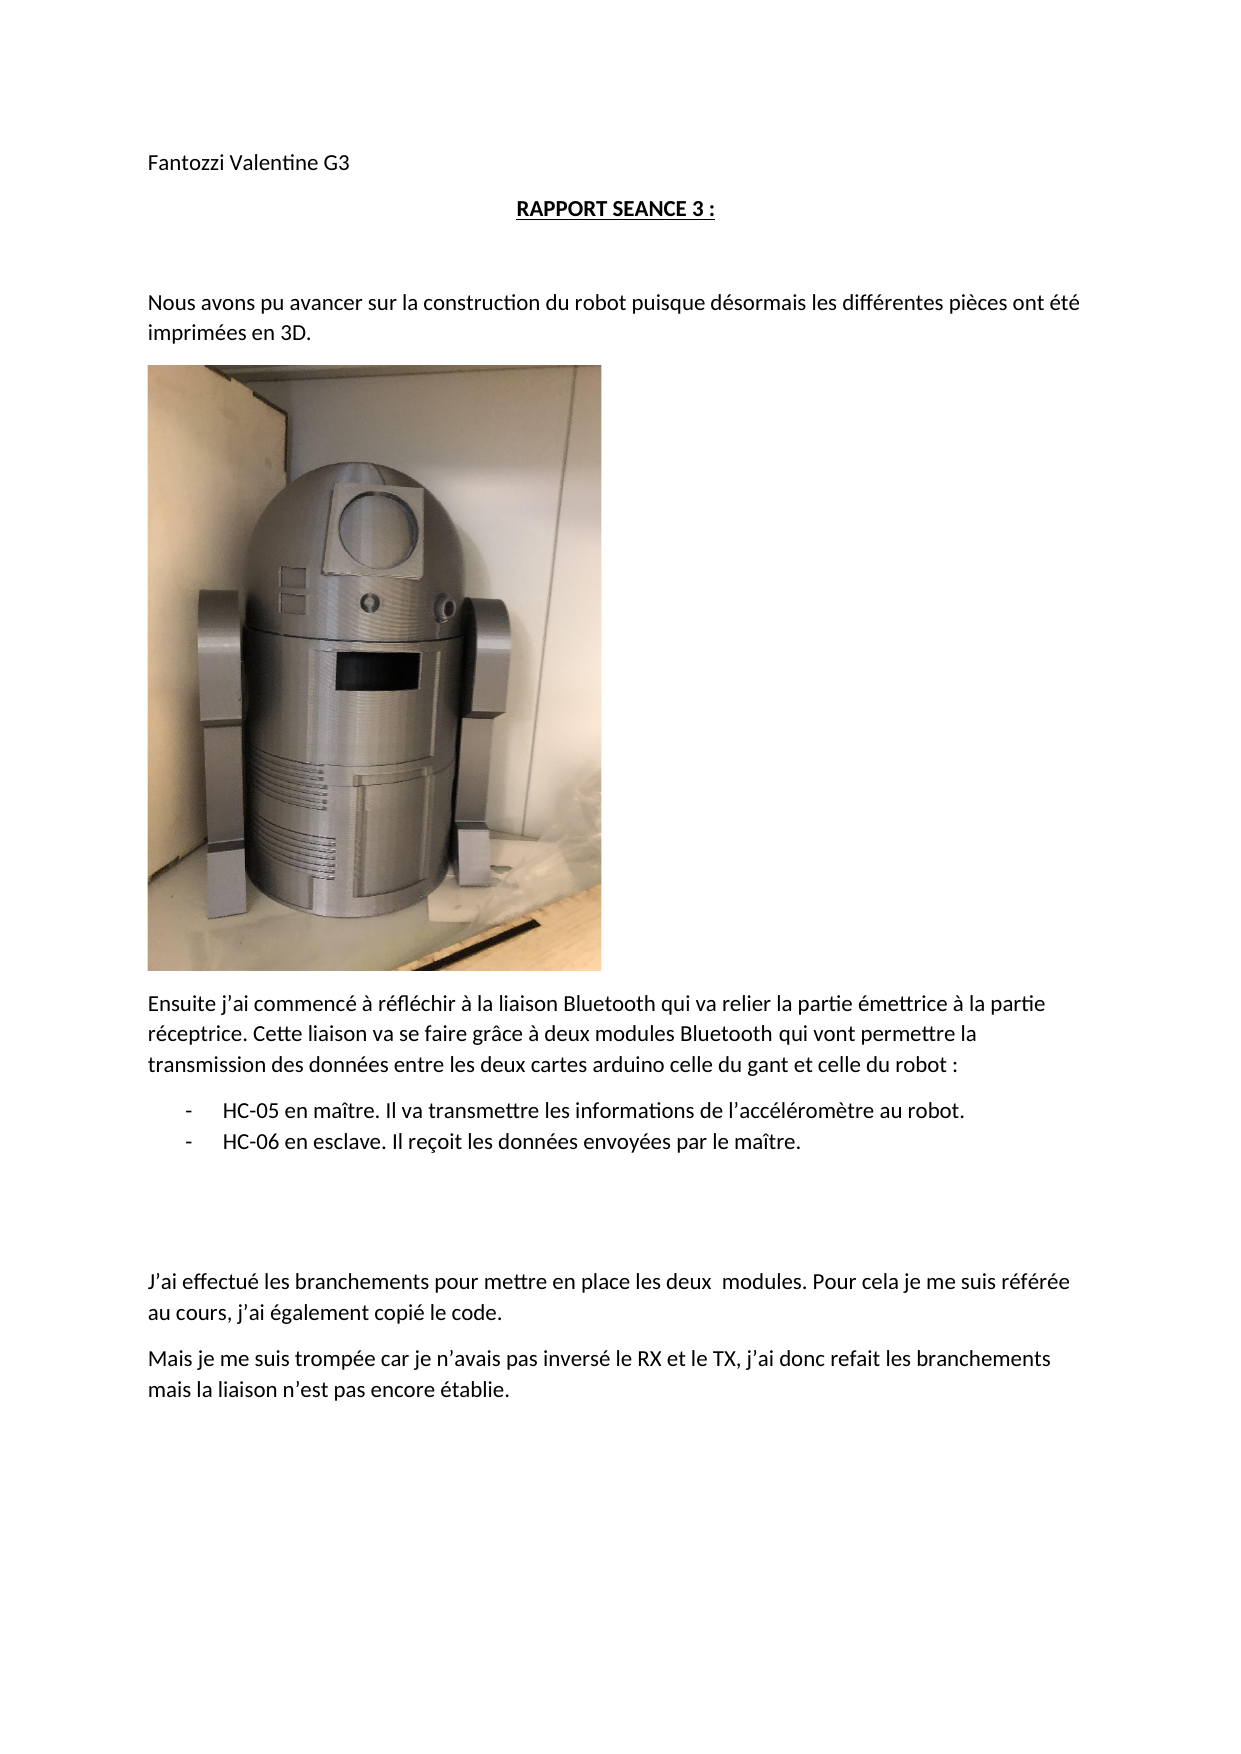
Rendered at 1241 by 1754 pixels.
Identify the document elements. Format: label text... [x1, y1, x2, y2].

text Ensuite j’ai commencé à réfléchir à la liaison Bluetooth qui va relier la partie émettrice à la partie réceptrice. Cette liaison va se faire grâce à deux modules Bluetooth qui vont permettre la transmission des données entre les deux cartes arduino celle du gant et celle du robot : [148, 989, 1093, 1078]
text RAPPORT SEANCE 3 : [443, 194, 1093, 222]
list HC-05 en maître. Il va transmettre les informations de l’accéléromètre au robot. [185, 1097, 1093, 1124]
list HC-06 en esclave. Il reçoit les données envoyées par le maître. [185, 1127, 1093, 1155]
picture [147, 365, 602, 971]
text J’ai effectué les branchements pour mettre en place les deux modules. Pour cela je me suis référée au cours, j’ai également copié le code. [148, 1267, 1093, 1326]
text Mais je me suis trompée car je n’avais pas inversé le RX et le TX, j’ai donc refait les branchements mais la liaison n’est pas encore établie. [148, 1344, 1093, 1403]
text Fantozzi Valentine G3 [148, 148, 1093, 176]
text Nous avons pu avancer sur la construction du robot puisque désormais les différentes pièces ont été imprimées en 3D. [148, 288, 1093, 346]
